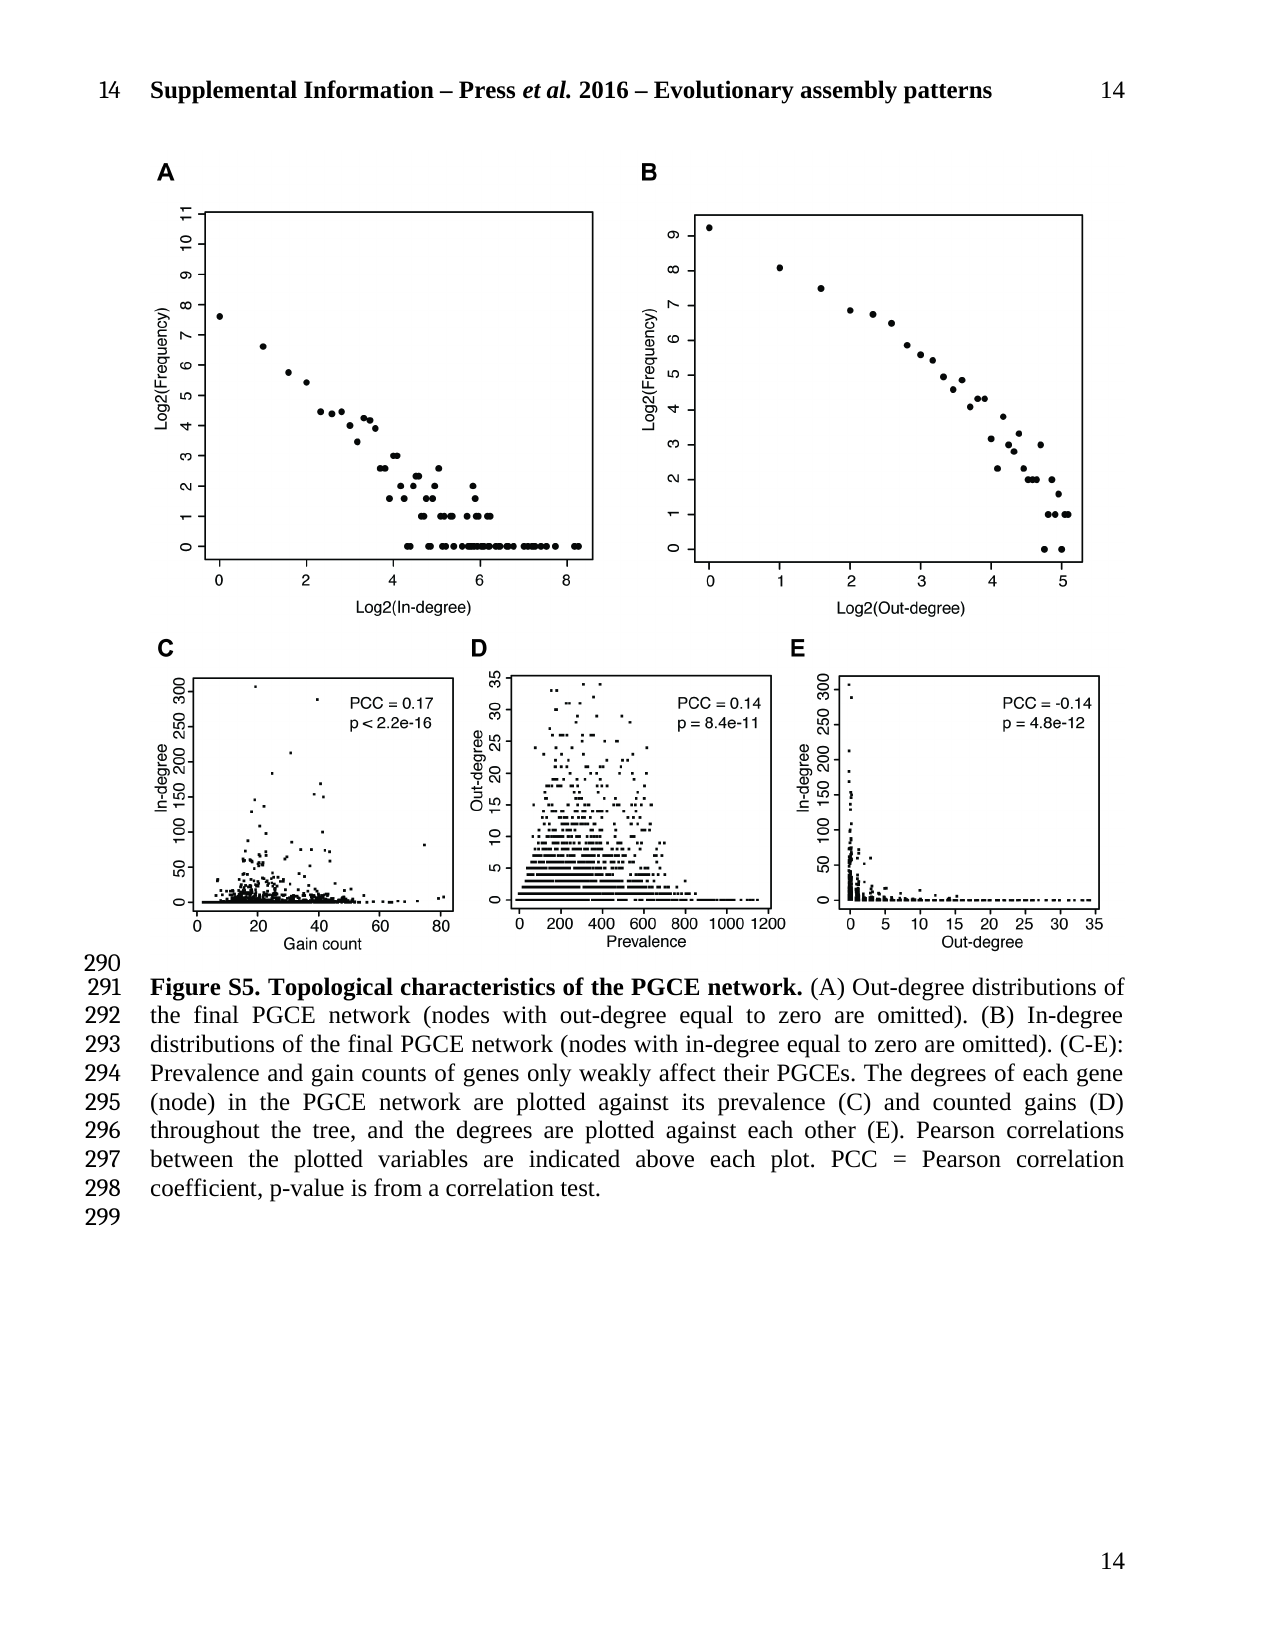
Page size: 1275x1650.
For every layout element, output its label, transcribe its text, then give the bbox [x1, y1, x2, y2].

picture [150, 150, 1125, 972]
text Figure S5. Topological characteristics of the PGCE network. (A) Out-degree distributions of the final PGCE network (nodes with out-degree equal to zero are omitted). (B) In-degree distributions of the final PGCE network (nodes with in-degree equal to zero are omitted). (C-E): Prevalence and gain counts of genes only weakly affect their PGCEs. The degrees of each gene (node) in the PGCE network are plotted against its prevalence (C) and counted gains (D) throughout the tree, and the degrees are plotted against each other (E). Pearson correlations between the plotted variables are indicated above each plot. PCC = Pearson correlation coefficient, p-value is from a correlation test. [150, 972, 1125, 1202]
